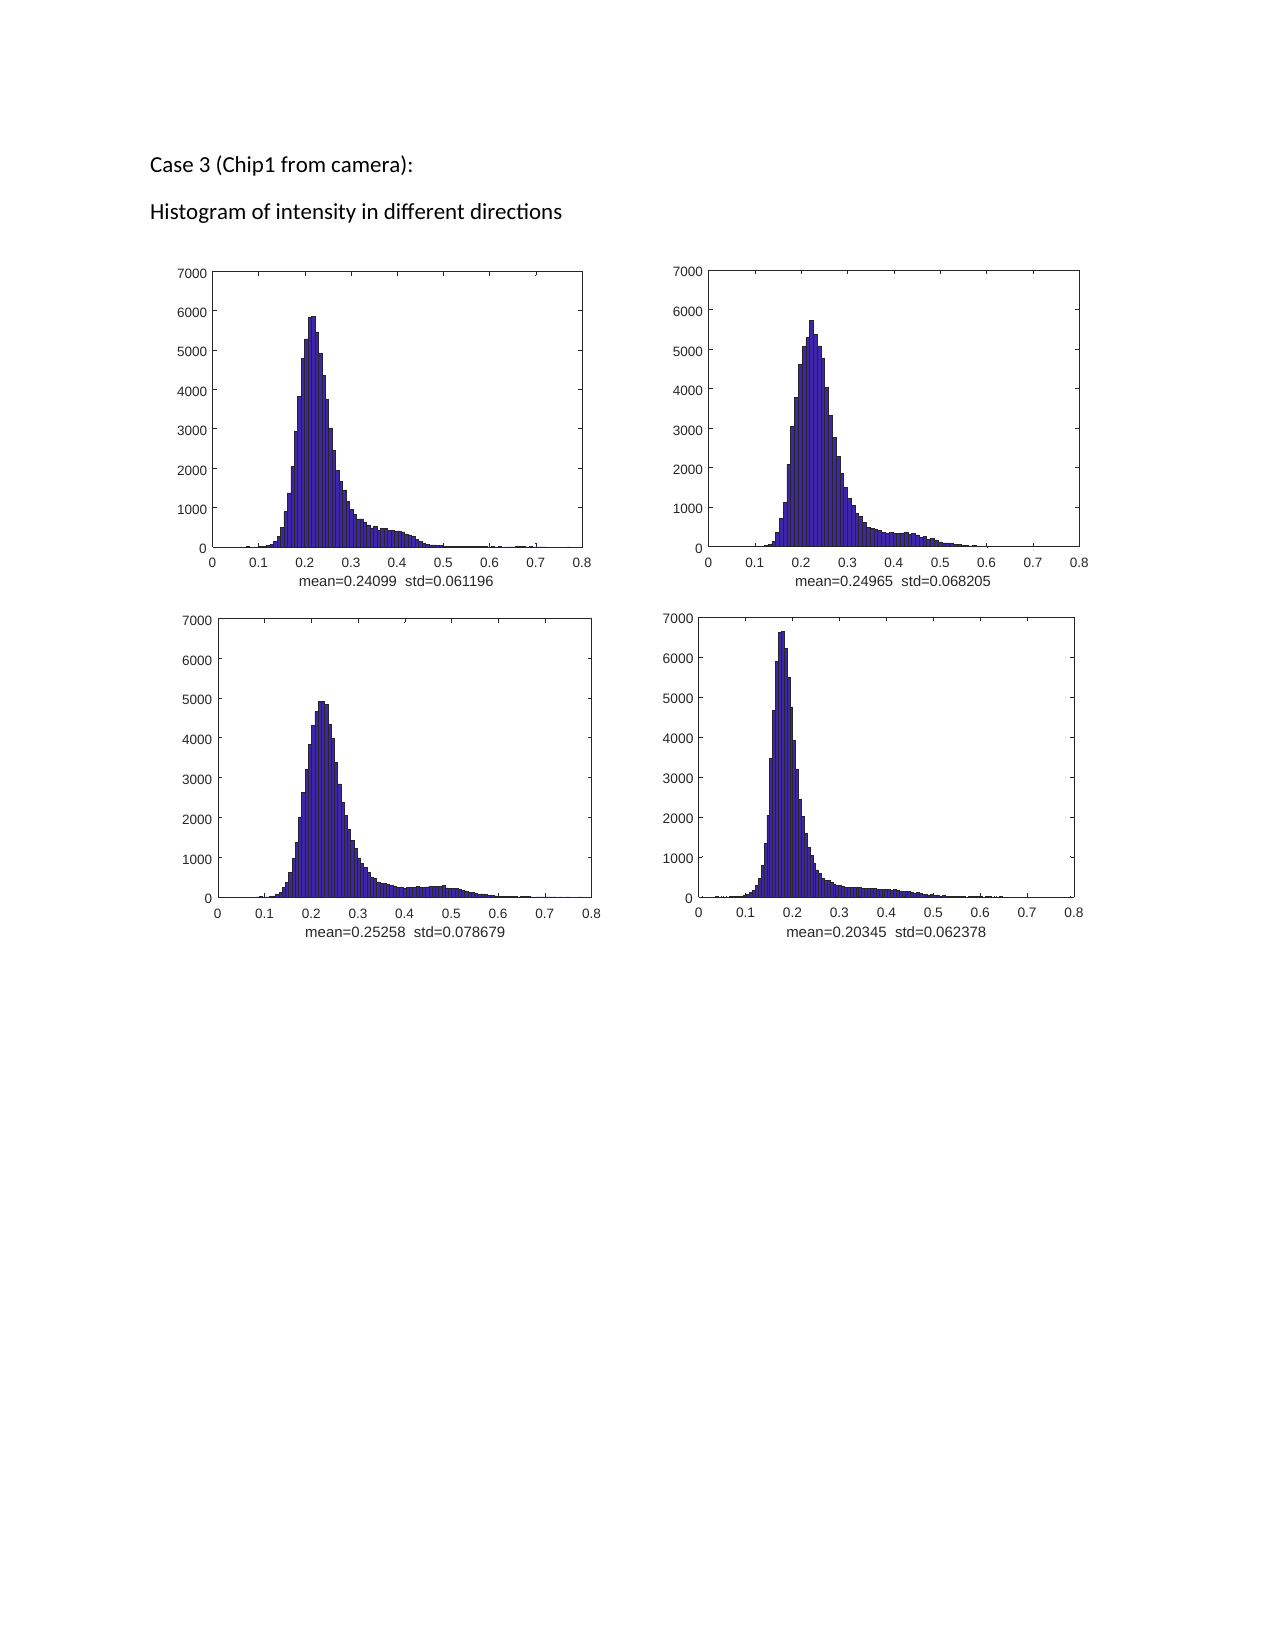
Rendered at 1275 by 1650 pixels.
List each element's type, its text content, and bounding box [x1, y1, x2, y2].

text Histogram of intensity in different directions [150, 197, 1125, 225]
text Case 3 (Chip1 from camera): [150, 150, 1125, 178]
